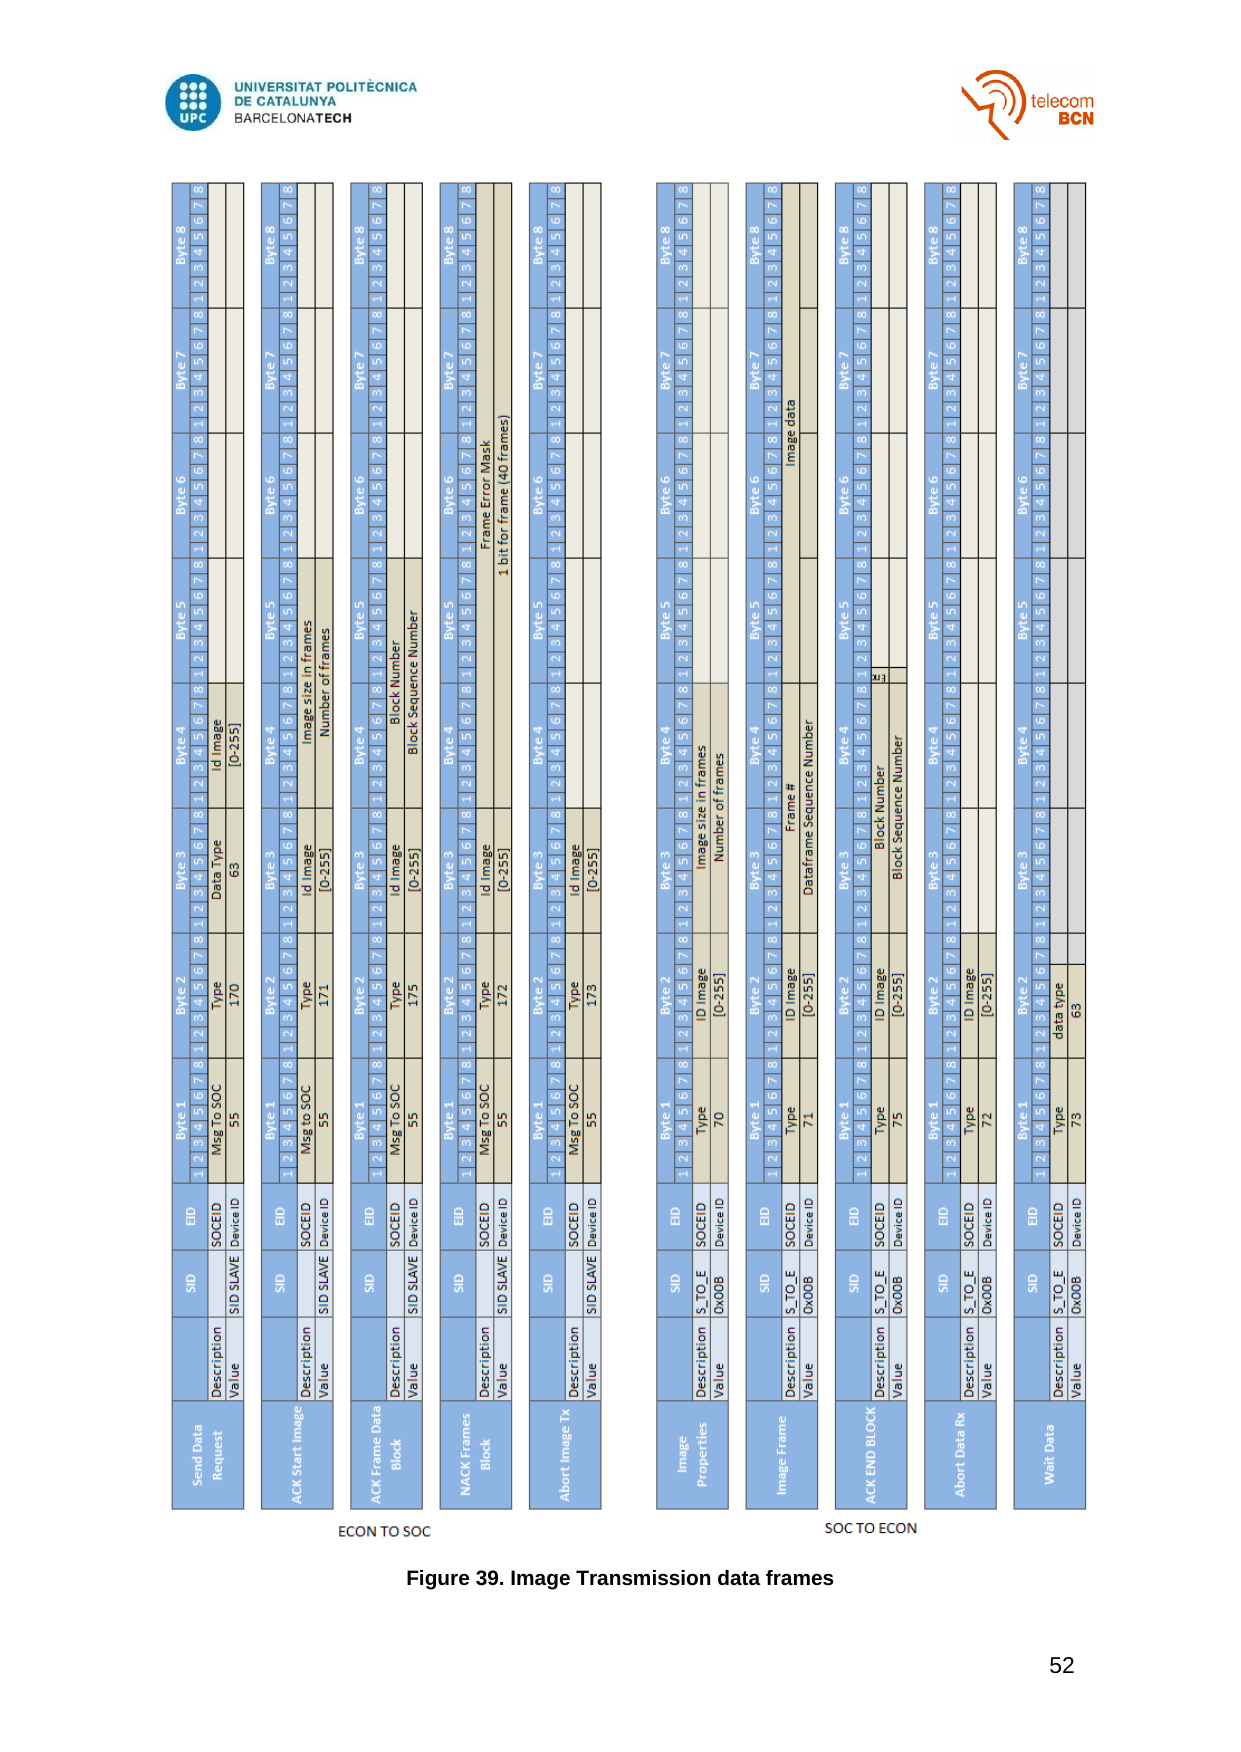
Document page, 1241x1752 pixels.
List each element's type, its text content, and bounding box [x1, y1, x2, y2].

picture [165, 74, 417, 131]
picture [952, 64, 1097, 140]
picture [165, 177, 1094, 1551]
